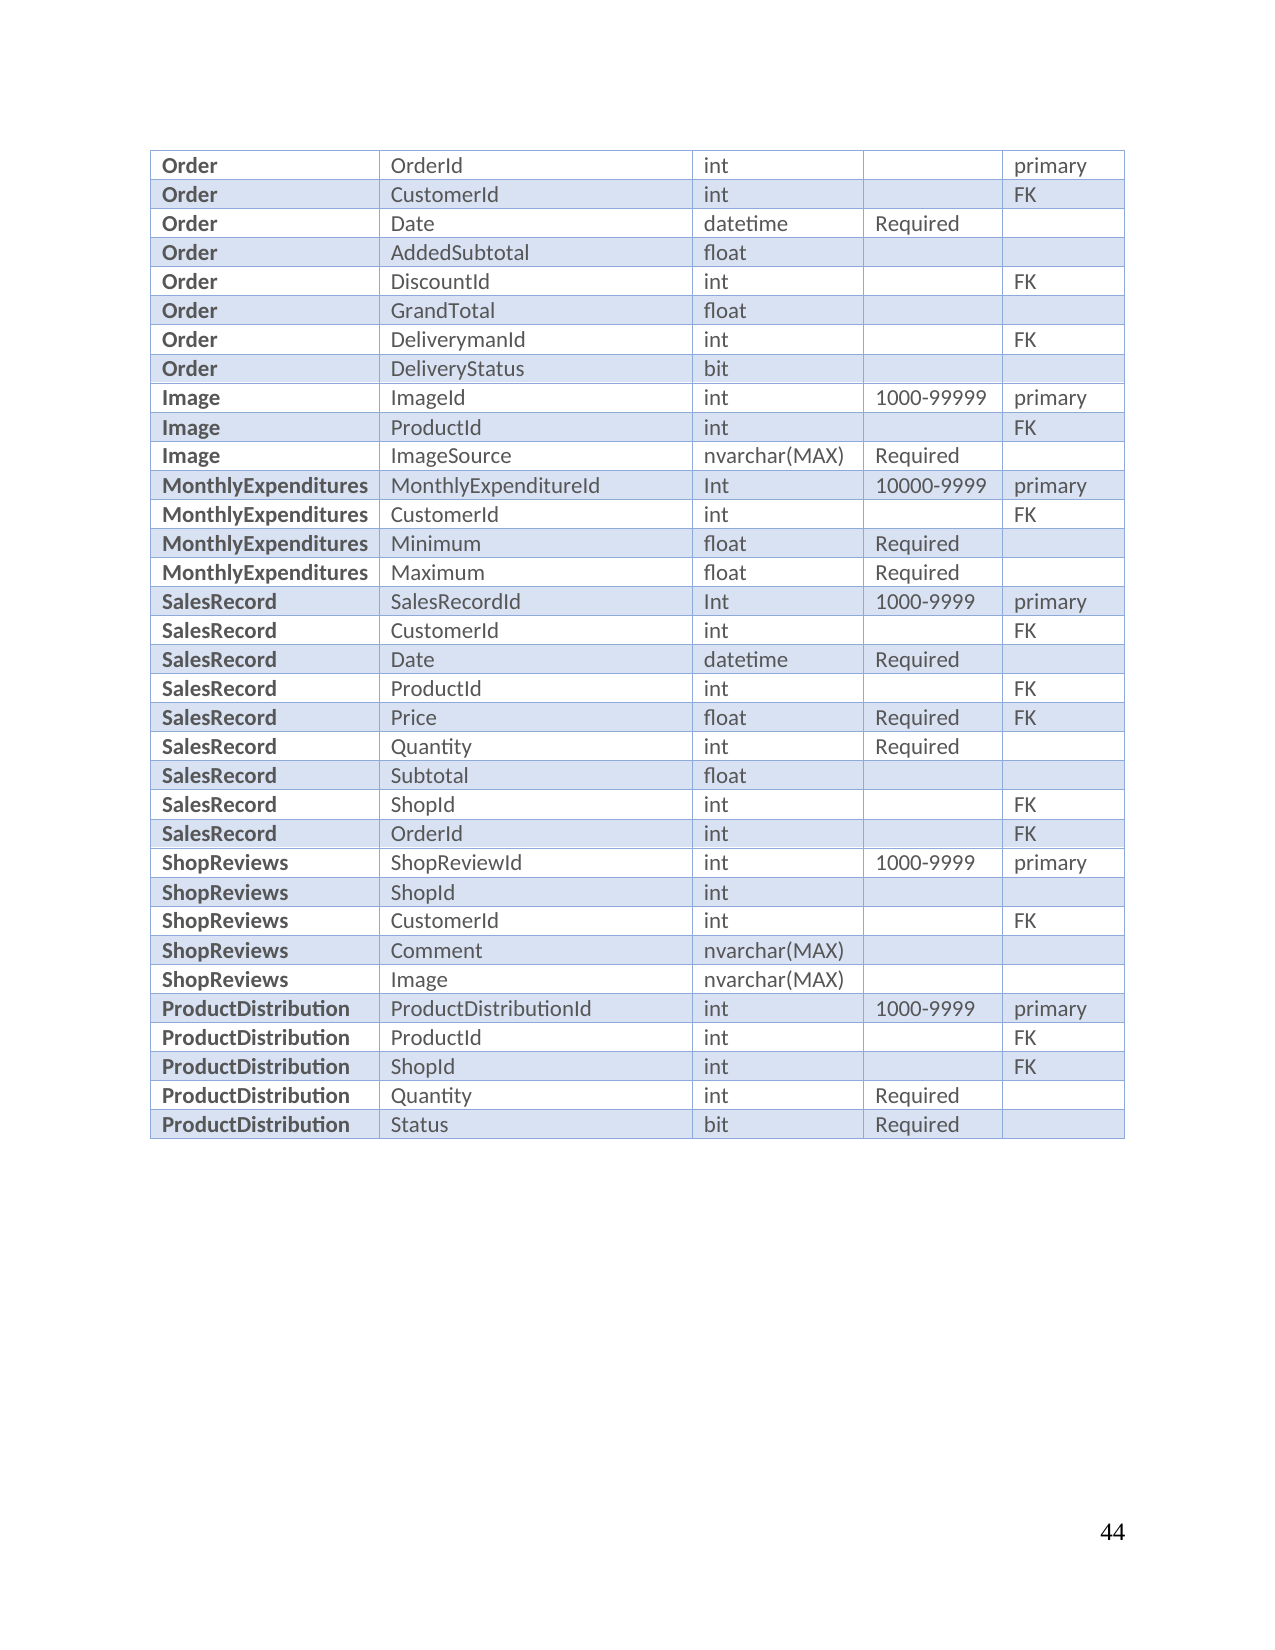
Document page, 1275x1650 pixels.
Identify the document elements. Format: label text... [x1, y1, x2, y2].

table_cell ImageSource [380, 442, 692, 470]
table_cell Required [864, 209, 1002, 237]
table_cell primary [1003, 151, 1124, 179]
table_cell Price [380, 703, 692, 731]
table_cell int [693, 325, 863, 353]
table_cell Minimum [380, 529, 692, 557]
table_cell ShopId [380, 1052, 692, 1080]
table_cell float [693, 558, 863, 586]
table_cell ShopReviews [151, 878, 379, 906]
table_cell primary [1003, 587, 1124, 615]
table_cell Required [864, 442, 1002, 470]
table_cell [864, 820, 1002, 847]
table_cell ProductDistribution [151, 994, 379, 1022]
table_cell [1003, 761, 1124, 789]
table_cell primary [1003, 849, 1124, 877]
table_cell [864, 325, 1002, 353]
table_cell int [693, 820, 863, 847]
table_cell int [693, 180, 863, 208]
table_cell SalesRecord [151, 732, 379, 760]
table_cell SalesRecord [151, 645, 379, 673]
table_cell FK [1003, 1052, 1124, 1080]
table_cell [1003, 209, 1124, 237]
table_cell FK [1003, 180, 1124, 208]
table_cell FK [1003, 325, 1124, 353]
table_cell Order [151, 180, 379, 208]
table_cell 10000-9999 [864, 471, 1002, 499]
table_cell int [693, 790, 863, 818]
table_cell AddedSubtotal [380, 238, 692, 266]
table_cell MonthlyExpenditureId [380, 471, 692, 499]
table_cell ShopReviews [151, 907, 379, 935]
table_cell ProductDistribution [151, 1023, 379, 1051]
table_cell ImageId [380, 384, 692, 412]
table_cell [864, 267, 1002, 295]
table_cell datetime [693, 209, 863, 237]
table_cell [864, 965, 1002, 993]
table_cell SalesRecord [151, 587, 379, 615]
table_cell [1003, 878, 1124, 906]
table_cell float [693, 238, 863, 266]
table_cell [864, 878, 1002, 906]
table_cell SalesRecord [151, 616, 379, 644]
table_cell Order [151, 209, 379, 237]
table_cell [864, 500, 1002, 528]
table_cell Date [380, 645, 692, 673]
table_cell Order [151, 355, 379, 382]
table_cell SalesRecord [151, 790, 379, 818]
table_cell [1003, 238, 1124, 266]
table_cell FK [1003, 267, 1124, 295]
table_cell 1000-9999 [864, 587, 1002, 615]
table_cell MonthlyExpenditures [151, 500, 379, 528]
table_cell FK [1003, 500, 1124, 528]
table_cell int [693, 616, 863, 644]
table_cell Order [151, 325, 379, 353]
table_cell DiscountId [380, 267, 692, 295]
table_cell CustomerId [380, 180, 692, 208]
table_cell [1003, 355, 1124, 382]
table_cell [864, 674, 1002, 702]
table_cell int [693, 500, 863, 528]
table_cell Required [864, 732, 1002, 760]
table_cell CustomerId [380, 616, 692, 644]
table_cell Subtotal [380, 761, 692, 789]
table_cell int [693, 267, 863, 295]
table_cell FK [1003, 703, 1124, 731]
table_cell Required [864, 645, 1002, 673]
table_cell FK [1003, 1023, 1124, 1051]
table_cell ShopId [380, 790, 692, 818]
table_cell Int [693, 587, 863, 615]
table_cell ProductId [380, 1023, 692, 1051]
table_cell int [693, 151, 863, 179]
table_cell [864, 790, 1002, 818]
table_cell nvarchar(MAX) [693, 936, 863, 964]
table_cell [1003, 645, 1124, 673]
table_cell Image [151, 442, 379, 470]
table_cell Status [380, 1110, 692, 1138]
table_cell Required [864, 529, 1002, 557]
table_cell [864, 238, 1002, 266]
table_cell FK [1003, 790, 1124, 818]
table_cell Required [864, 1110, 1002, 1138]
table_cell [1003, 965, 1124, 993]
table_cell int [693, 384, 863, 412]
table_cell [864, 355, 1002, 382]
table_cell MonthlyExpenditures [151, 529, 379, 557]
table_cell DeliveryStatus [380, 355, 692, 382]
table_cell bit [693, 355, 863, 382]
table_cell Order [151, 267, 379, 295]
table_cell [864, 936, 1002, 964]
table_cell ProductDistribution [151, 1110, 379, 1138]
table_cell [864, 761, 1002, 789]
table_cell ProductId [380, 674, 692, 702]
table_cell int [693, 878, 863, 906]
table_cell float [693, 529, 863, 557]
table_cell [1003, 1081, 1124, 1109]
table_cell [864, 1023, 1002, 1051]
table_cell Order [151, 296, 379, 324]
table_cell FK [1003, 616, 1124, 644]
table_cell Int [693, 471, 863, 499]
table_cell GrandTotal [380, 296, 692, 324]
table_cell float [693, 296, 863, 324]
table_cell float [693, 703, 863, 731]
table_cell ProductDistributionId [380, 994, 692, 1022]
table_cell ShopReviews [151, 936, 379, 964]
table_cell datetime [693, 645, 863, 673]
table_cell Date [380, 209, 692, 237]
table_cell MonthlyExpenditures [151, 471, 379, 499]
table_cell int [693, 674, 863, 702]
table_cell [1003, 558, 1124, 586]
table_cell int [693, 1052, 863, 1080]
table_cell Required [864, 703, 1002, 731]
table_cell Order [151, 238, 379, 266]
table_cell SalesRecord [151, 761, 379, 789]
table_cell [1003, 732, 1124, 760]
table_cell 1000-99999 [864, 384, 1002, 412]
table_cell [1003, 936, 1124, 964]
table_cell int [693, 732, 863, 760]
table_cell [864, 180, 1002, 208]
table_cell [1003, 529, 1124, 557]
table_cell CustomerId [380, 500, 692, 528]
table_cell primary [1003, 471, 1124, 499]
table_cell bit [693, 1110, 863, 1138]
table_cell [864, 907, 1002, 935]
table_cell FK [1003, 907, 1124, 935]
table_cell ProductDistribution [151, 1052, 379, 1080]
table_cell primary [1003, 384, 1124, 412]
table_cell MonthlyExpenditures [151, 558, 379, 586]
table_cell OrderId [380, 820, 692, 847]
table_cell [864, 151, 1002, 179]
table_cell int [693, 994, 863, 1022]
table_cell DeliverymanId [380, 325, 692, 353]
table_cell [864, 296, 1002, 324]
table_cell int [693, 1081, 863, 1109]
table_cell SalesRecord [151, 674, 379, 702]
table_cell [864, 616, 1002, 644]
table_cell OrderId [380, 151, 692, 179]
table_cell nvarchar(MAX) [693, 965, 863, 993]
table_cell ShopReviews [151, 965, 379, 993]
table_cell int [693, 849, 863, 877]
table_cell ShopId [380, 878, 692, 906]
table_cell Image [151, 413, 379, 441]
table_cell Quantity [380, 732, 692, 760]
table_cell Quantity [380, 1081, 692, 1109]
table_cell [864, 1052, 1002, 1080]
table_cell Required [864, 558, 1002, 586]
table_cell nvarchar(MAX) [693, 442, 863, 470]
table_cell Maximum [380, 558, 692, 586]
table_cell FK [1003, 820, 1124, 847]
table_cell [1003, 296, 1124, 324]
table_cell ProductId [380, 413, 692, 441]
table_cell SalesRecordId [380, 587, 692, 615]
table_cell ShopReviews [151, 849, 379, 877]
table_cell 1000-9999 [864, 849, 1002, 877]
table_cell ShopReviewId [380, 849, 692, 877]
table_cell FK [1003, 413, 1124, 441]
table_cell int [693, 1023, 863, 1051]
table_cell float [693, 761, 863, 789]
table_cell Comment [380, 936, 692, 964]
table_cell FK [1003, 674, 1124, 702]
table_cell ProductDistribution [151, 1081, 379, 1109]
table_cell int [693, 907, 863, 935]
table_cell [1003, 1110, 1124, 1138]
table_cell Image [151, 384, 379, 412]
table_cell SalesRecord [151, 703, 379, 731]
table_cell [864, 413, 1002, 441]
table_cell Required [864, 1081, 1002, 1109]
table_cell SalesRecord [151, 820, 379, 847]
table_cell int [693, 413, 863, 441]
table_cell [1003, 442, 1124, 470]
table_cell 1000-9999 [864, 994, 1002, 1022]
table_cell Order [151, 151, 379, 179]
table_cell Image [380, 965, 692, 993]
table_cell CustomerId [380, 907, 692, 935]
table_cell primary [1003, 994, 1124, 1022]
